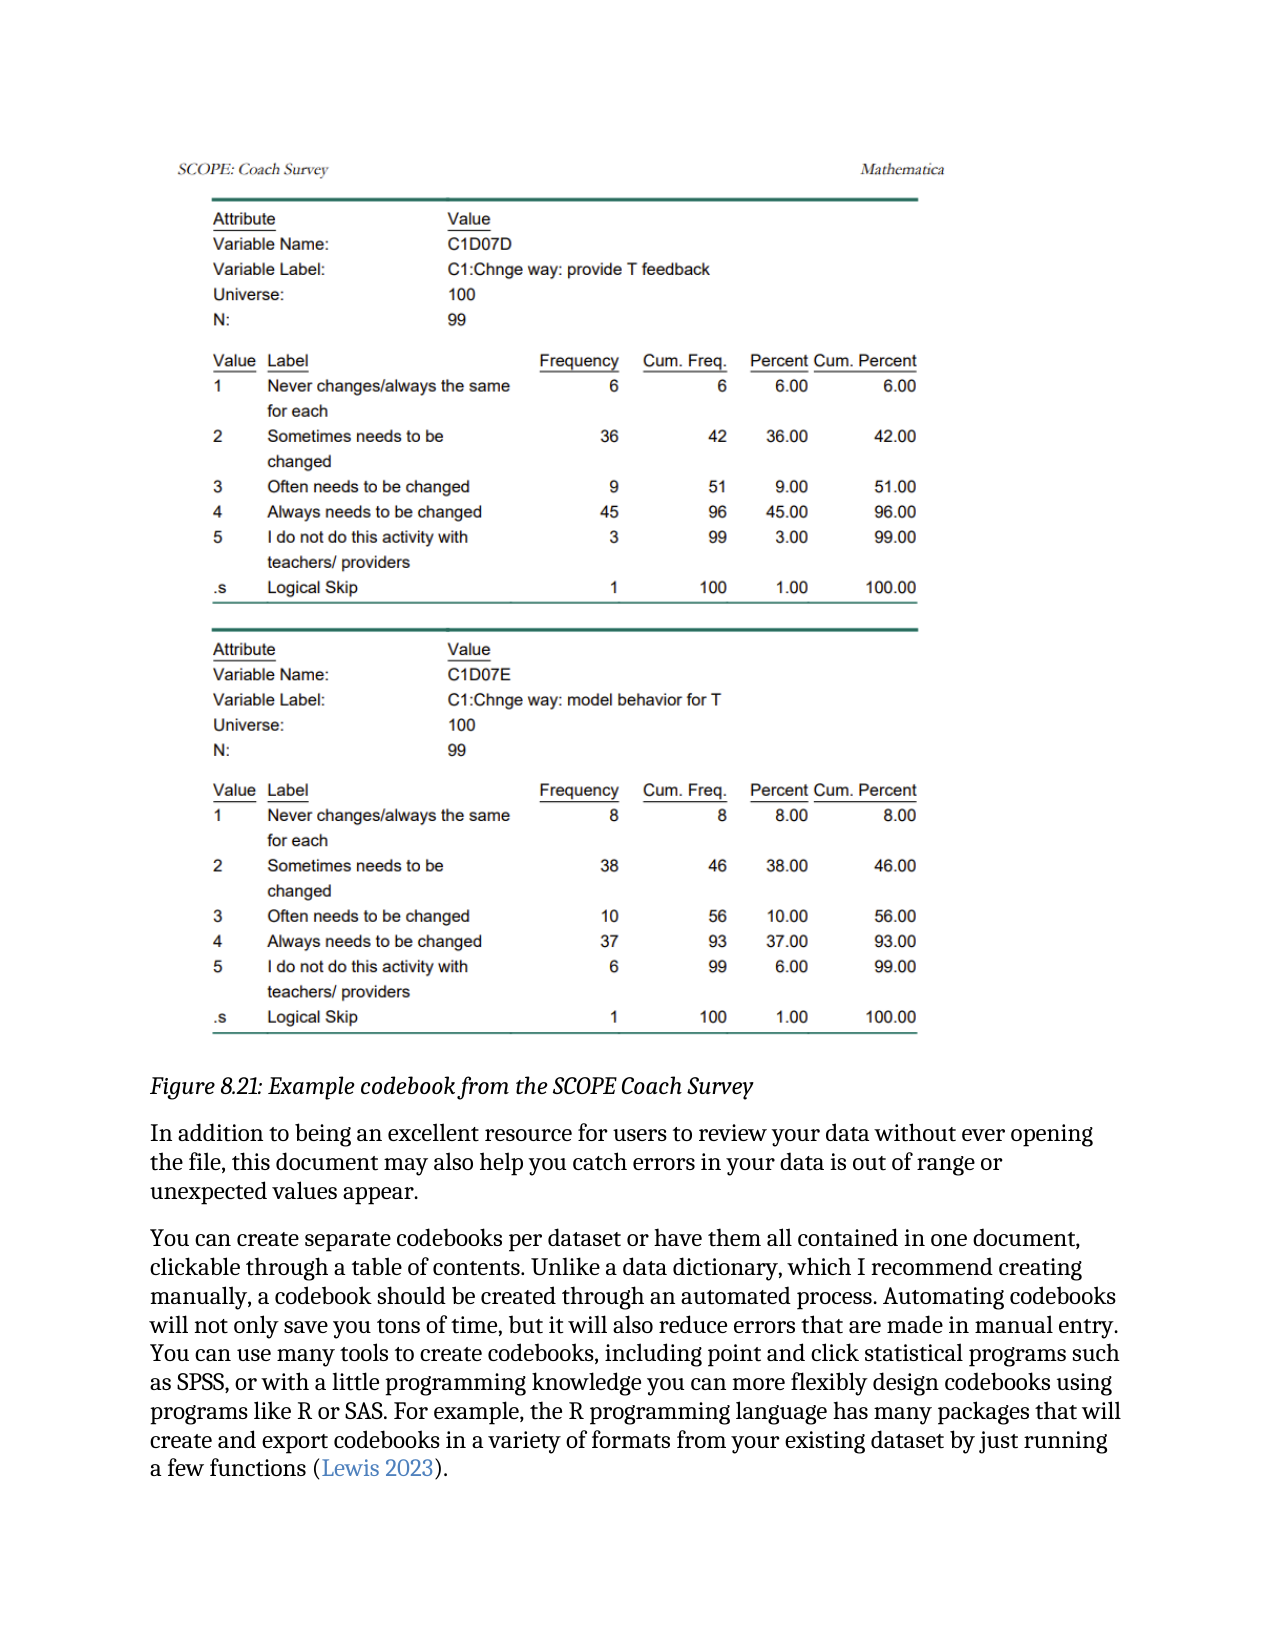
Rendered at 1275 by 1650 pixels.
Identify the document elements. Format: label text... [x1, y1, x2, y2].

text Figure 8.21: Example codebook from the SCOPE Coach Survey [150, 1072, 1125, 1101]
text You can create separate codebooks per dataset or have them all contained in one document, clickable through a table of contents. Unlike a data dictionary, which I recommend creating manually, a codebook should be created through an automated process. Automating codebooks will not only save you tons of time, but it will also reduce errors that are made in manual entry. You can use many tools to create codebooks, including point and click statistical programs such as SPSS, or with a little programming knowledge you can more flexibly design codebooks using programs like R or SAS. For example, the R programming language has many packages that will create and export codebooks in a variety of formats from your existing dataset by just running a few functions (Lewis 2023). [150, 1224, 1125, 1483]
picture [168, 150, 984, 1051]
text In addition to being an excellent resource for users to review your data without ever opening the file, this document may also help you catch errors in your data is out of range or unexpected values appear. [150, 1119, 1125, 1206]
